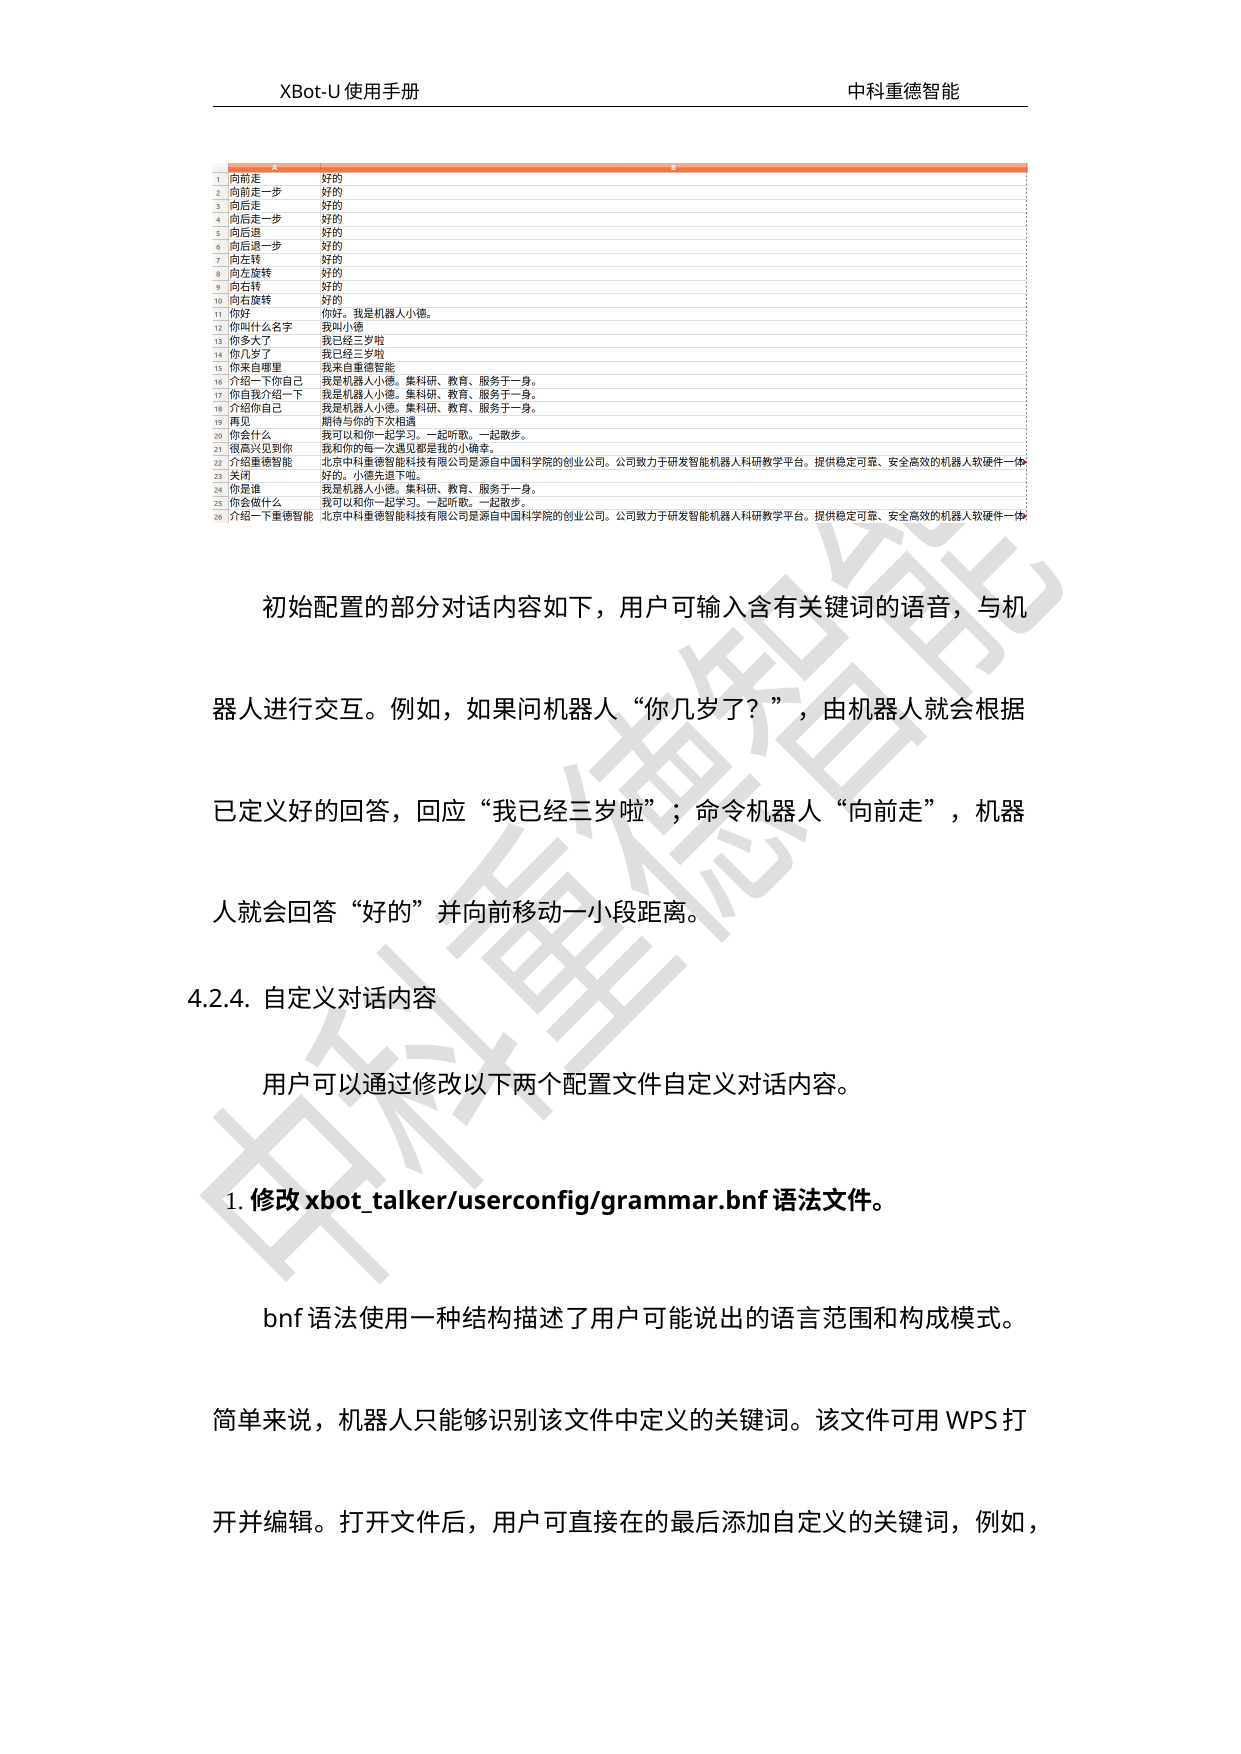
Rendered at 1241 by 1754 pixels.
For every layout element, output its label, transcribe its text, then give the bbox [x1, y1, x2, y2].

text 初始配置的部分对话内容如下，用户可输入含有关键词的语音，与机器人进行交互。例如，如果问机器人“你几岁了？”，由机器人就会根据已定义好的回答，回应“我已经三岁啦”；命令机器人“向前走”，机器人就会回答“好的”并向前移动一小段距离。 [212, 523, 1028, 945]
picture [212, 163, 1028, 523]
list 修改xbot_talker/userconfig/grammar.bnf语法文件。 [225, 1164, 1028, 1232]
subtitle 自定义对话内容 [187, 963, 1042, 1031]
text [212, 1283, 1028, 1554]
text 用户可以通过修改以下两个配置文件自定义对话内容。 [212, 1049, 1028, 1117]
